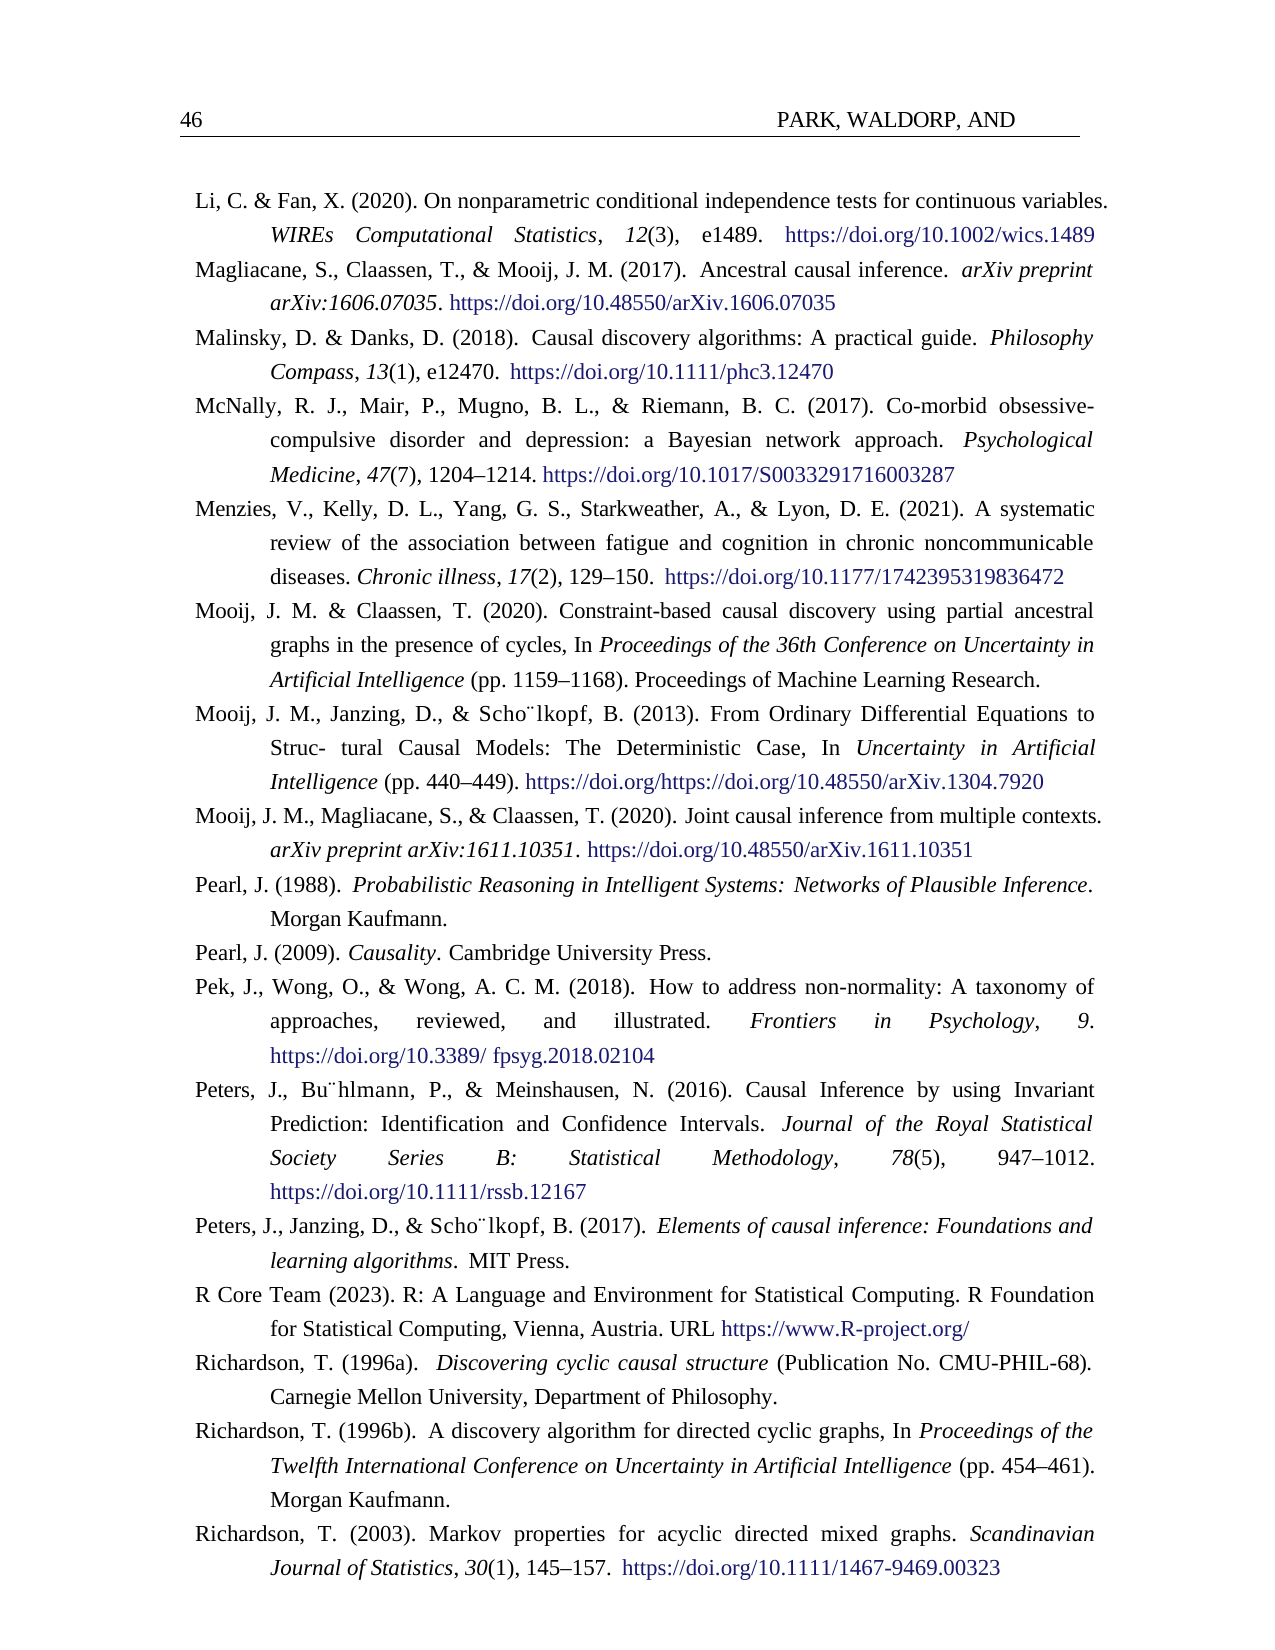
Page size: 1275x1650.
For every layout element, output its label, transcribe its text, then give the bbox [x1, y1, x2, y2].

text Pearl, J. (2009). Causality. Cambridge University Press. [195, 939, 1135, 965]
text Richardson, T. (1996b). A discovery algorithm for directed cyclic graphs, In Proceedings of the Twelfth International Conference on Uncertainty in Artificial Intelligence (pp. 454–461). Morgan Kaufmann. [195, 1417, 1095, 1512]
text Malinsky, D. & Danks, D. (2018). Causal discovery algorithms: A practical guide. Philosophy Compass, 13(1), e12470. https://doi.org/10.1111/phc3.12470 [195, 324, 1095, 384]
text Pearl, J. (1988). Probabilistic Reasoning in Intelligent Systems: Networks of Plausible Inference. [195, 871, 1135, 897]
text Mooij, J. M. & Claassen, T. (2020). Constraint-based causal discovery using partial ancestral graphs in the presence of cycles, In Proceedings of the 36th Conference on Uncertainty in Artificial Intelligence (pp. 1159–1168). Proceedings of Machine Learning Research. [195, 597, 1095, 692]
text arXiv:1606.07035. https://doi.org/10.48550/arXiv.1606.07035 [270, 290, 1135, 316]
text R Core Team (2023). R: A Language and Environment for Statistical Computing. R Foundation for Statistical Computing, Vienna, Austria. URL https://www.R-project.org/ [195, 1281, 1095, 1341]
text Mooij, J. M., Magliacane, S., & Claassen, T. (2020). Joint causal inference from multiple contexts. [195, 802, 1135, 829]
text Mooij, J. M., Janzing, D., & Scho¨lkopf, B. (2013). From Ordinary Differential Equations to Struc- tural Causal Models: The Deterministic Case, In Uncertainty in Artificial Intelligence (pp. 440–449). https://doi.org/https://doi.org/10.48550/arXiv.1304.7920 [195, 700, 1095, 794]
text Richardson, T. (1996a). Discovering cyclic causal structure (Publication No. CMU-PHIL-68). [195, 1349, 1135, 1376]
text Menzies, V., Kelly, D. L., Yang, G. S., Starkweather, A., & Lyon, D. E. (2021). A systematic review of the association between fatigue and cognition in chronic noncommunicable diseases. Chronic illness, 17(2), 129–150. https://doi.org/10.1177/1742395319836472 [195, 495, 1095, 589]
text Richardson, T. (2003). Markov properties for acyclic directed mixed graphs. Scandinavian Journal of Statistics, 30(1), 145–157. https://doi.org/10.1111/1467-9469.00323 [195, 1520, 1095, 1581]
text Li, C. & Fan, X. (2020). On nonparametric conditional independence tests for continuous variables. [195, 187, 1135, 214]
text Pek, J., Wong, O., & Wong, A. C. M. (2018). How to address non-normality: A taxonomy of approaches, reviewed, and illustrated. Frontiers in Psychology, 9. https://doi.org/10.3389/ fpsyg.2018.02104 [195, 973, 1095, 1068]
text arXiv preprint arXiv:1611.10351. https://doi.org/10.48550/arXiv.1611.10351 [270, 836, 1135, 863]
text WIREs Computational Statistics, 12(3), e1489. https://doi.org/10.1002/wics.1489 Magliacane, S., Claassen, T., & Mooij, J. M. (2017). Ancestral causal inference. arXiv preprint [195, 221, 1095, 282]
text Morgan Kaufmann. [270, 905, 1135, 931]
text Peters, J., Janzing, D., & Scho¨lkopf, B. (2017). Elements of causal inference: Foundations and learning algorithms. MIT Press. [195, 1212, 1095, 1273]
text Peters, J., Bu¨hlmann, P., & Meinshausen, N. (2016). Causal Inference by using Invariant Prediction: Identification and Confidence Intervals. Journal of the Royal Statistical Society Series B: Statistical Methodology, 78(5), 947–1012. https://doi.org/10.1111/rssb.12167 [195, 1076, 1095, 1205]
text McNally, R. J., Mair, P., Mugno, B. L., & Riemann, B. C. (2017). Co-morbid obsessive-compulsive disorder and depression: a Bayesian network approach. Psychological Medicine, 47(7), 1204–1214. https://doi.org/10.1017/S0033291716003287 [195, 392, 1095, 487]
text Carnegie Mellon University, Department of Philosophy. [270, 1383, 1135, 1409]
